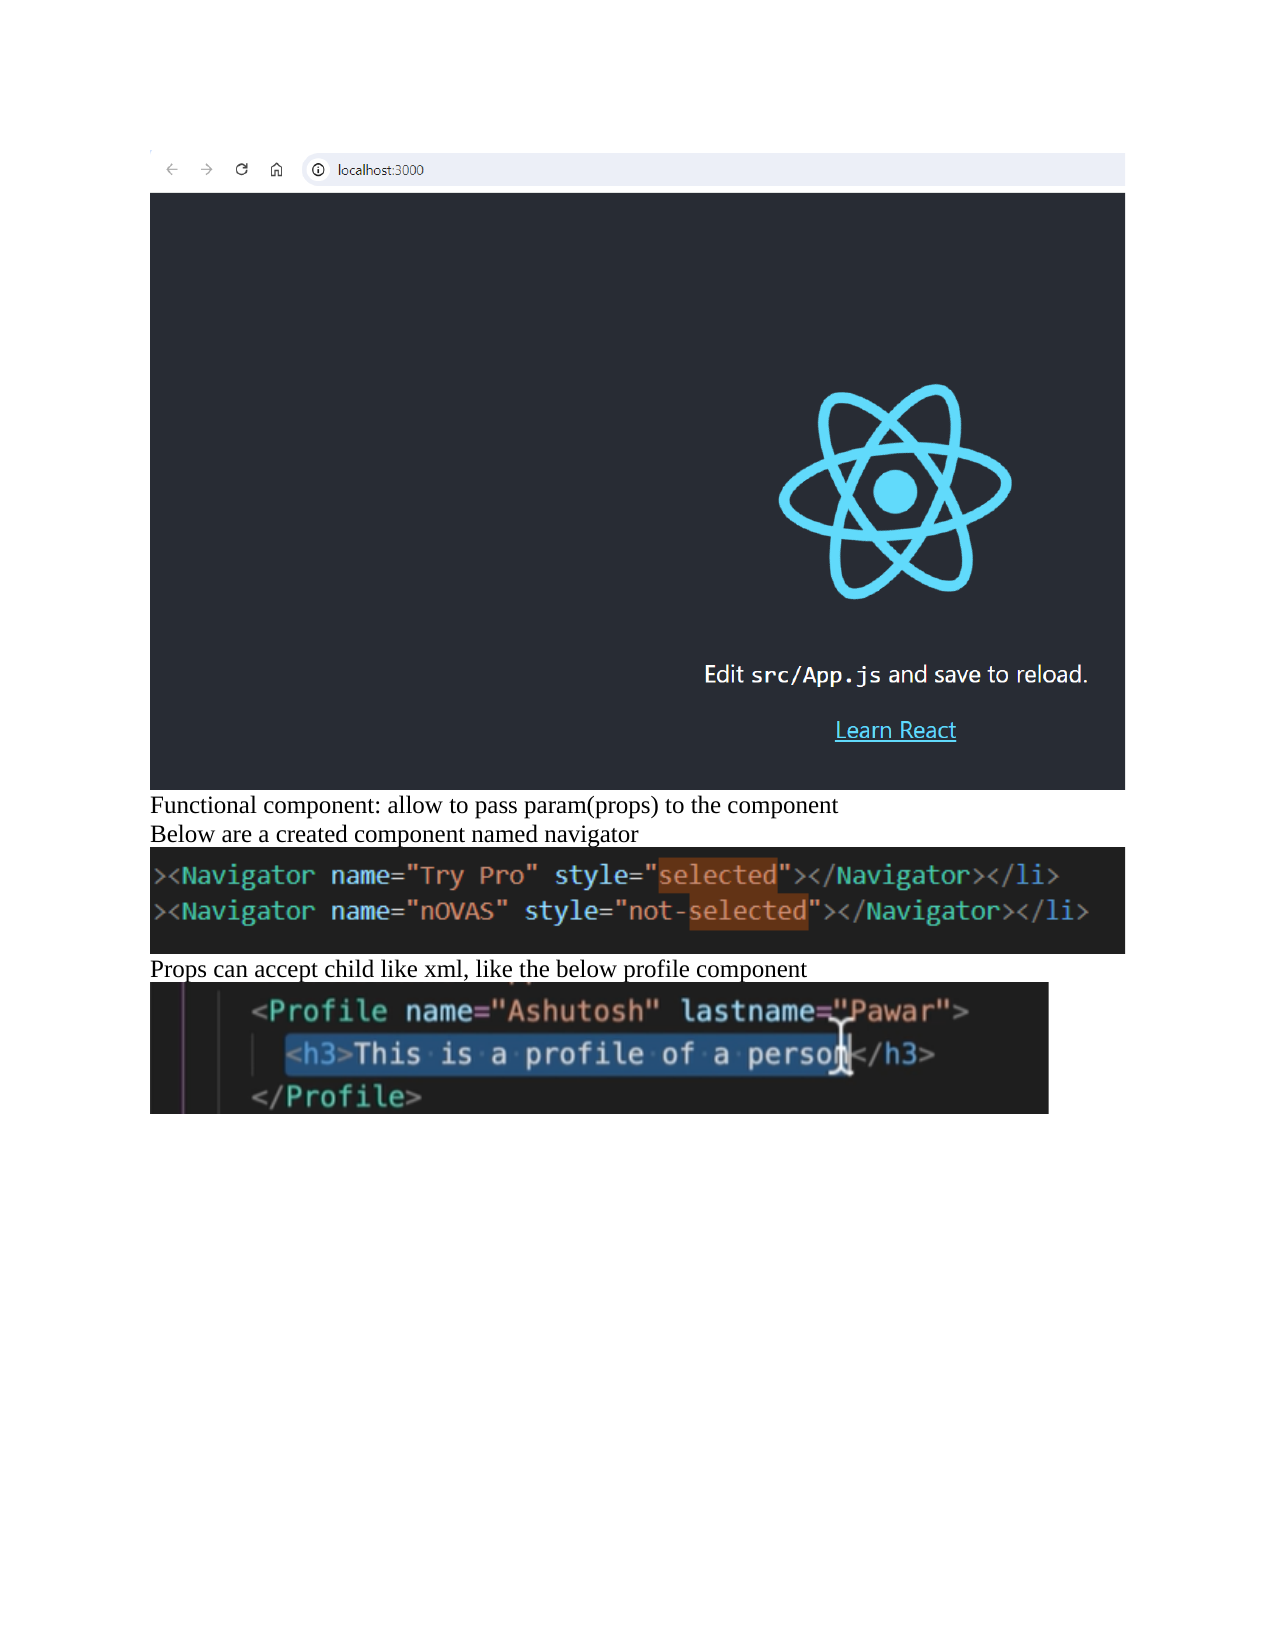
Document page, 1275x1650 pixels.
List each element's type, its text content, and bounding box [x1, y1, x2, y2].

picture [150, 847, 1125, 954]
picture [150, 150, 1125, 790]
text Props can accept child like xml, like the below profile component [150, 954, 1125, 983]
text Functional component: allow to pass param(props) to the component [150, 790, 1125, 819]
text Below are a created component named navigator [150, 819, 1125, 847]
picture [150, 982, 1049, 1114]
